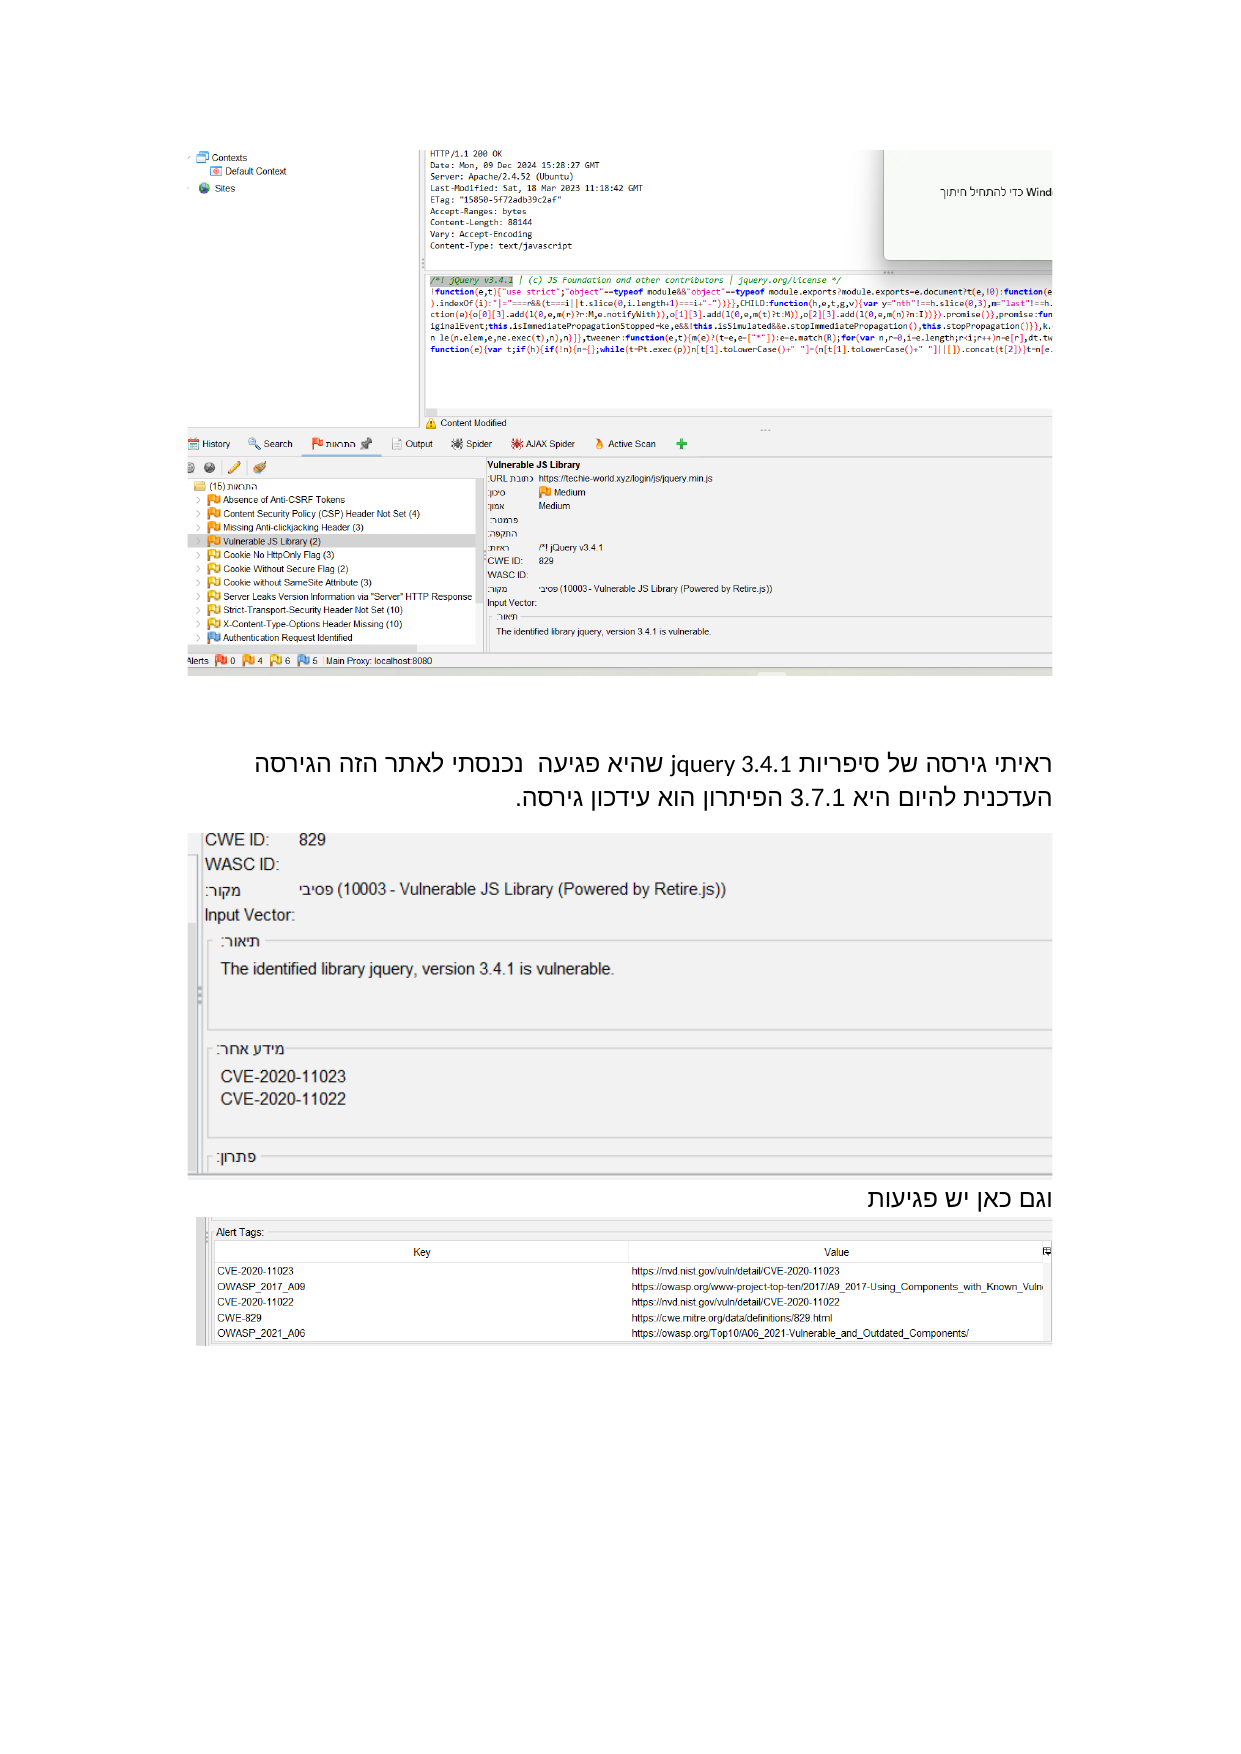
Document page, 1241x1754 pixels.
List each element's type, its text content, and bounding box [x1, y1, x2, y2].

picture [187, 1217, 1053, 1346]
text וגם כאן יש פגיעות [187, 1180, 1053, 1217]
picture [187, 150, 1053, 676]
picture [187, 833, 1053, 1180]
text ראיתי גירסה של סיפריות jquery 3.4.1 שהיא פגיעה נכנסתי לאתר הזה הגירסה העדכנית להיום היא 3.7.1 הפיתרון הוא עידכון גירסה. [187, 748, 1053, 812]
